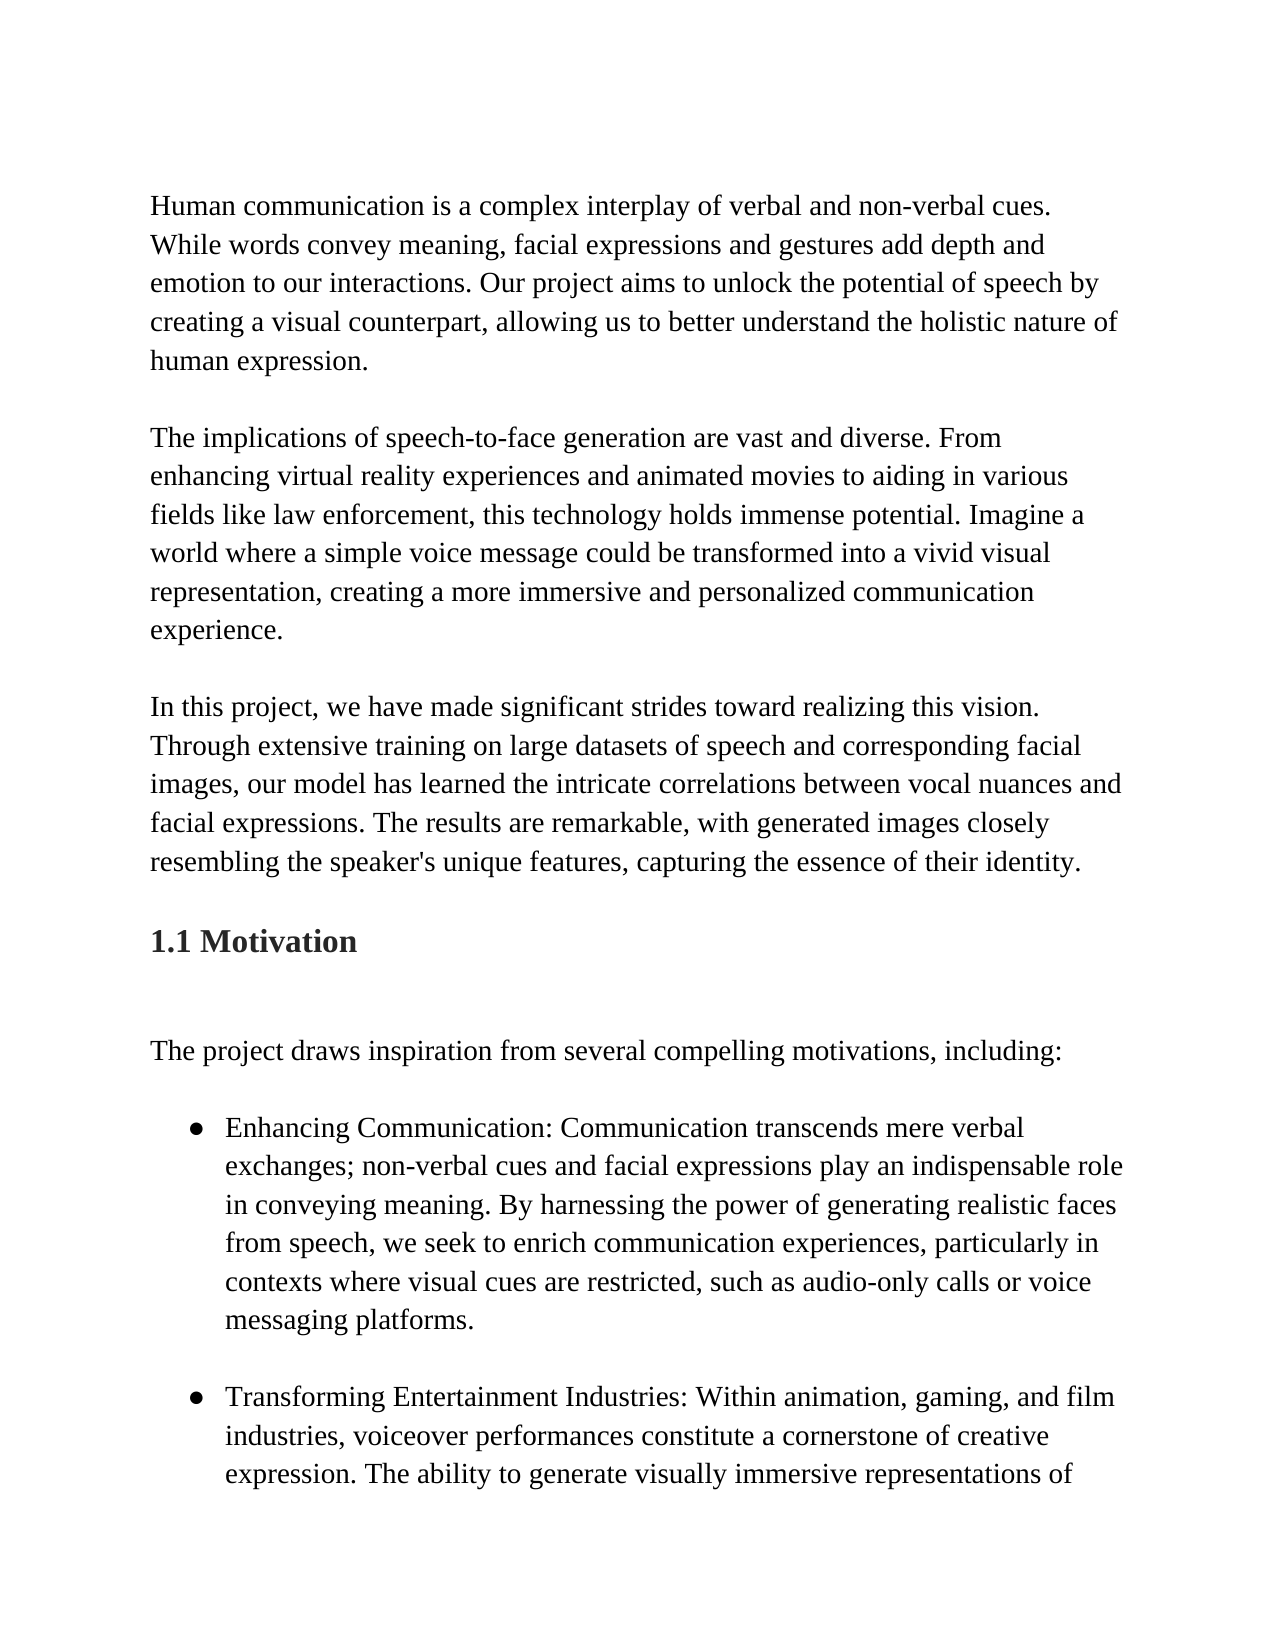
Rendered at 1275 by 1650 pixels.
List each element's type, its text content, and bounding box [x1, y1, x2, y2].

text Human communication is a complex interplay of verbal and non-verbal cues. While words convey meaning, facial expressions and gestures add depth and emotion to our interactions. Our project aims to unlock the potential of speech by creating a visual counterpart, allowing us to better understand the holistic nature of human expression. [150, 188, 1125, 376]
text The implications of speech-to-face generation are vast and diverse. From enhancing virtual reality experiences and animated movies to aiding in various fields like law enforcement, this technology holds immense potential. Imagine a world where a simple voice message could be transformed into a vivid visual representation, creating a more immersive and personalized communication experience. [150, 420, 1125, 646]
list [187, 1379, 1125, 1490]
list Enhancing Communication: Communication transcends mere verbal exchanges; non-verbal cues and facial expressions play an indispensable role in conveying meaning. By harnessing the power of generating realistic faces from speech, we seek to enrich communication experiences, particularly in contexts where visual cues are restricted, such as audio-only calls or voice messaging platforms. [187, 1110, 1125, 1336]
text The project draws inspiration from several compelling motivations, including: [150, 1033, 1125, 1066]
text In this project, we have made significant strides toward realizing this vision. Through extensive training on large datasets of speech and corresponding facial images, our model has learned the intricate correlations between vocal nuances and facial expressions. The results are remarkable, with generated images closely resembling the speaker's unique features, capturing the essence of their identity. [150, 689, 1125, 877]
subtitle 1.1 Motivation [150, 921, 1122, 959]
